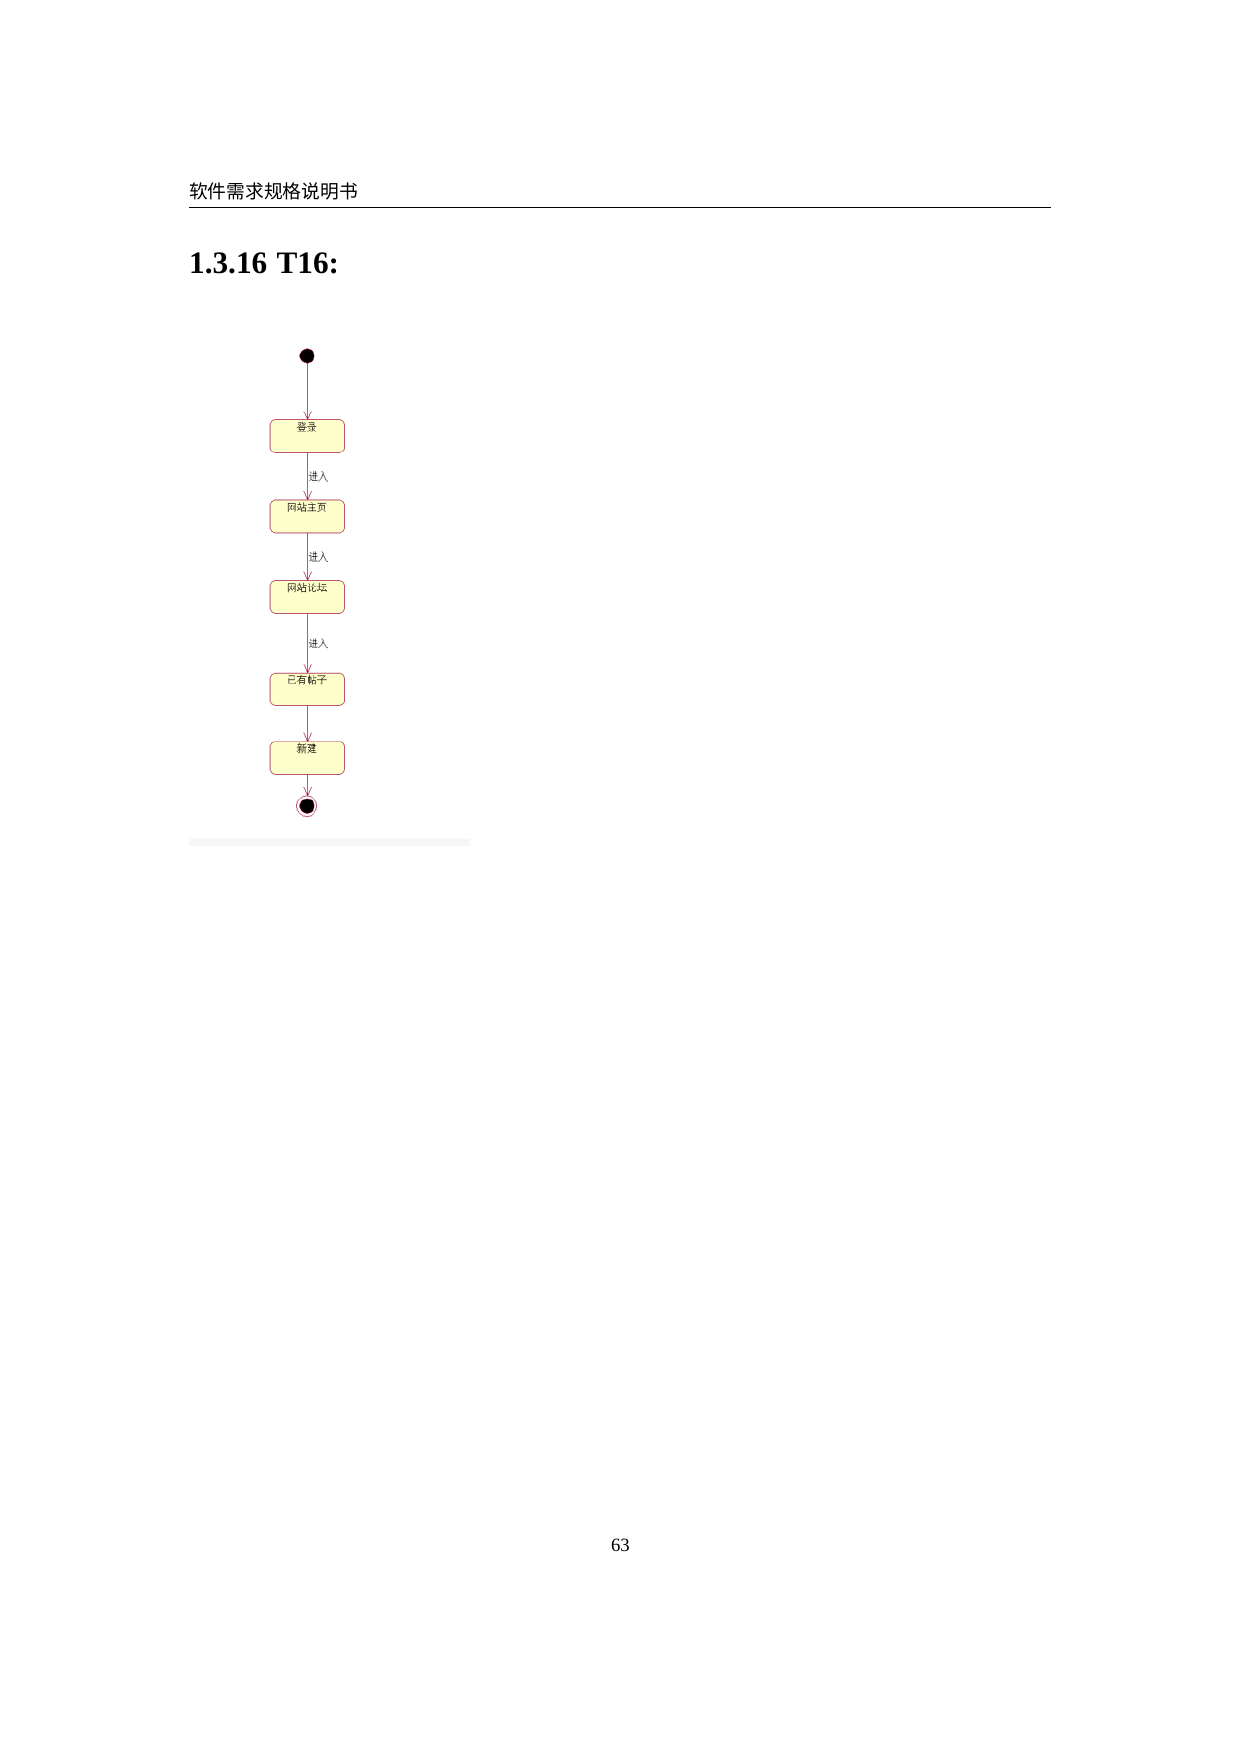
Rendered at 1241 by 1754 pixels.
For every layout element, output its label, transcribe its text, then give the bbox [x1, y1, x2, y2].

subtitle T16: [189, 244, 1051, 280]
picture [188, 308, 471, 846]
